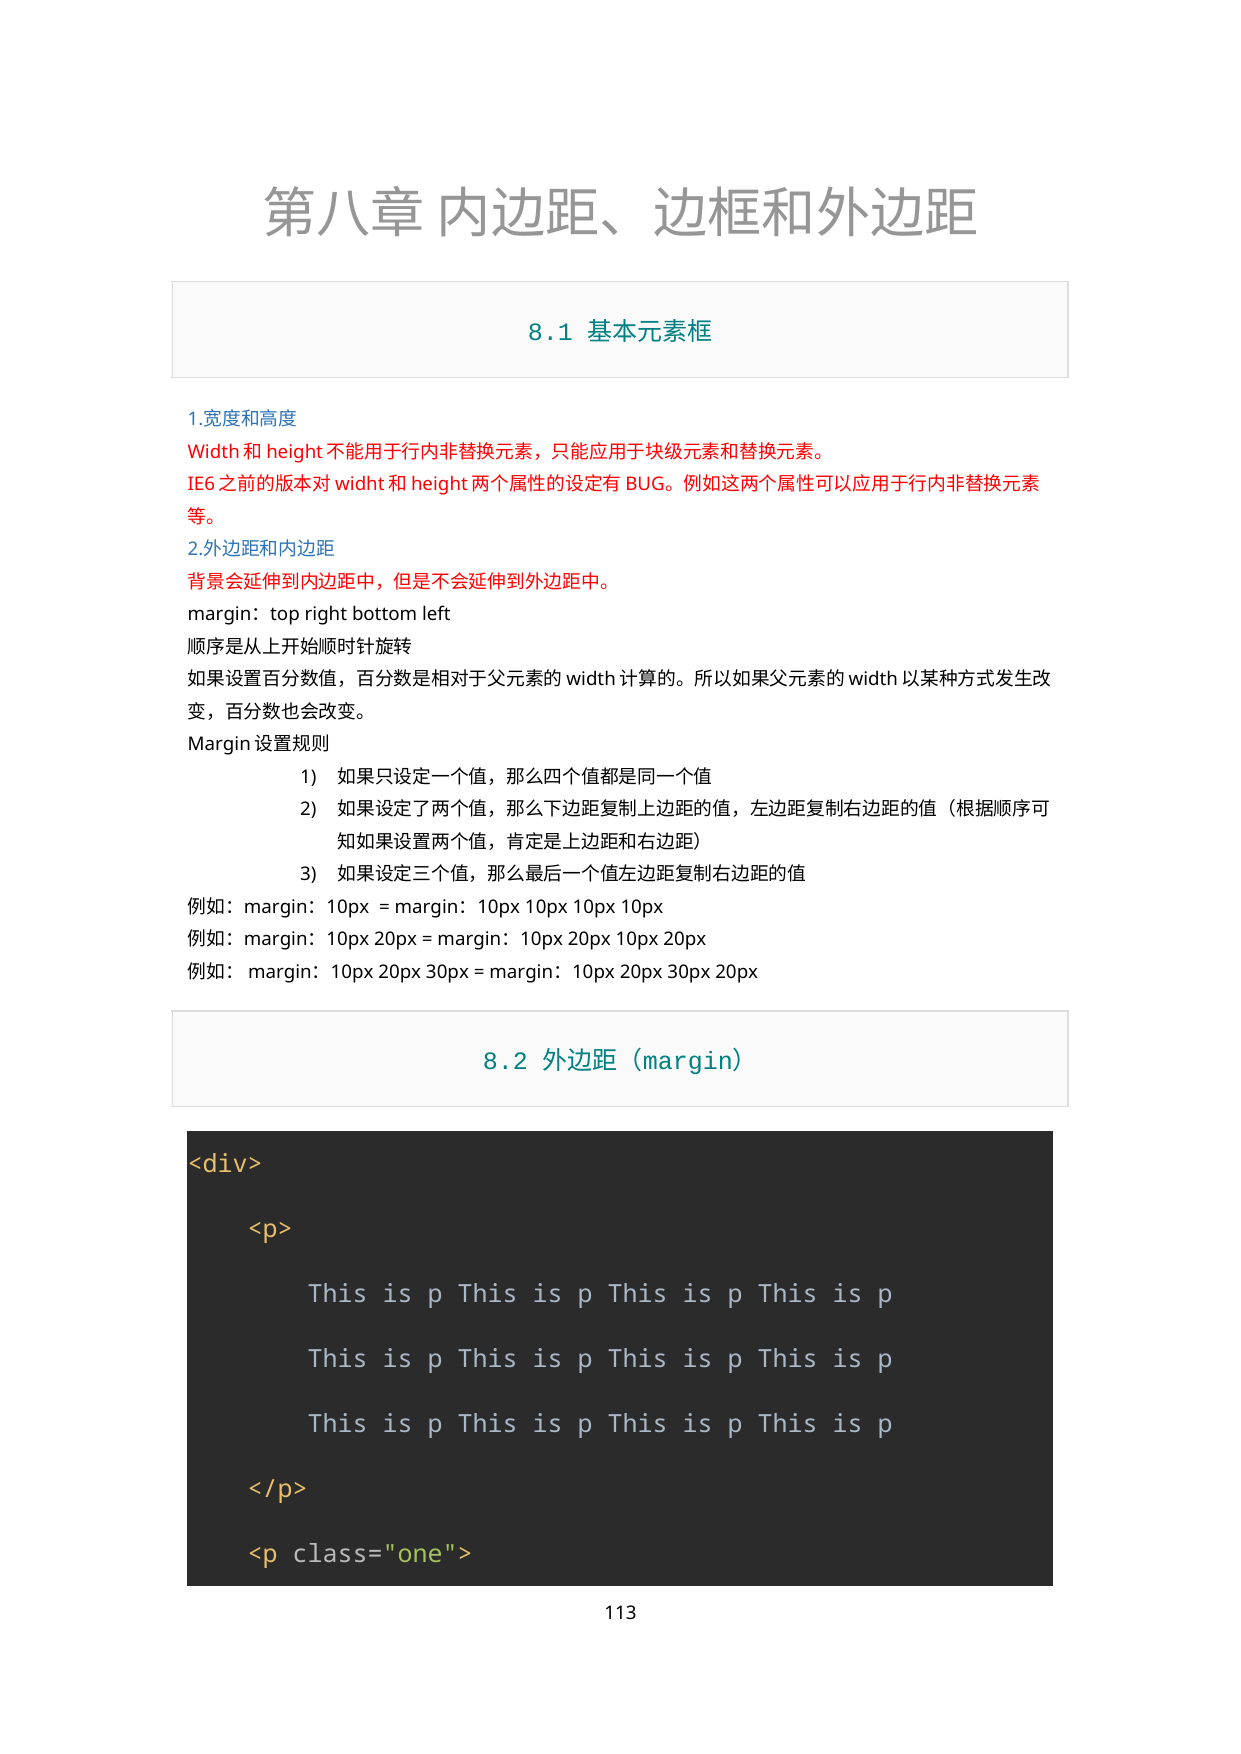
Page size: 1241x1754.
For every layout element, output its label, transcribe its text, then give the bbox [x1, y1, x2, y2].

subtitle 8.1 基本元素框 [173, 282, 1067, 377]
subtitle 第八章 内边距、边框和外边距 [187, 160, 1053, 257]
text margin：top right bottom left [187, 596, 1053, 629]
subtitle 8.2 外边距（margin） [173, 1012, 1067, 1106]
text 顺序是从上开始顺时针旋转 [187, 629, 1053, 661]
list 如果只设定一个值，那么四个值都是同一个值 [300, 759, 1053, 791]
list 如果设定三个值，那么最后一个值左边距复制右边距的值 [300, 856, 1053, 889]
text 2.外边距和内边距 [187, 531, 1053, 564]
text IE6之前的版本对widht和height两个属性的设定有BUG。例如这两个属性可以应用于行内非替换元素等。 [187, 466, 1053, 531]
text 背景会延伸到内边距中，但是不会延伸到外边距中。 [187, 564, 1053, 596]
text 例如：margin：10px 20px = margin：10px 20px 10px 20px [187, 921, 1053, 954]
text 例如：margin：10px = margin：10px 10px 10px 10px [187, 889, 1053, 921]
text Margin设置规则 [187, 726, 1053, 759]
text 1.宽度和高度 [187, 401, 1053, 434]
text 例如： margin：10px 20px 30px = margin：10px 20px 30px 20px [187, 954, 1053, 986]
text 如果设置百分数值，百分数是相对于父元素的width计算的。所以如果父元素的width以某种方式发生改变，百分数也会改变。 [187, 661, 1053, 726]
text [187, 1131, 1053, 1586]
list 如果设定了两个值，那么下边距复制上边距的值，左边距复制右边距的值（根据顺序可知如果设置两个值，肯定是上边距和右边距） [300, 791, 1053, 856]
text Width和height不能用于行内非替换元素，只能应用于块级元素和替换元素。 [187, 434, 1053, 466]
